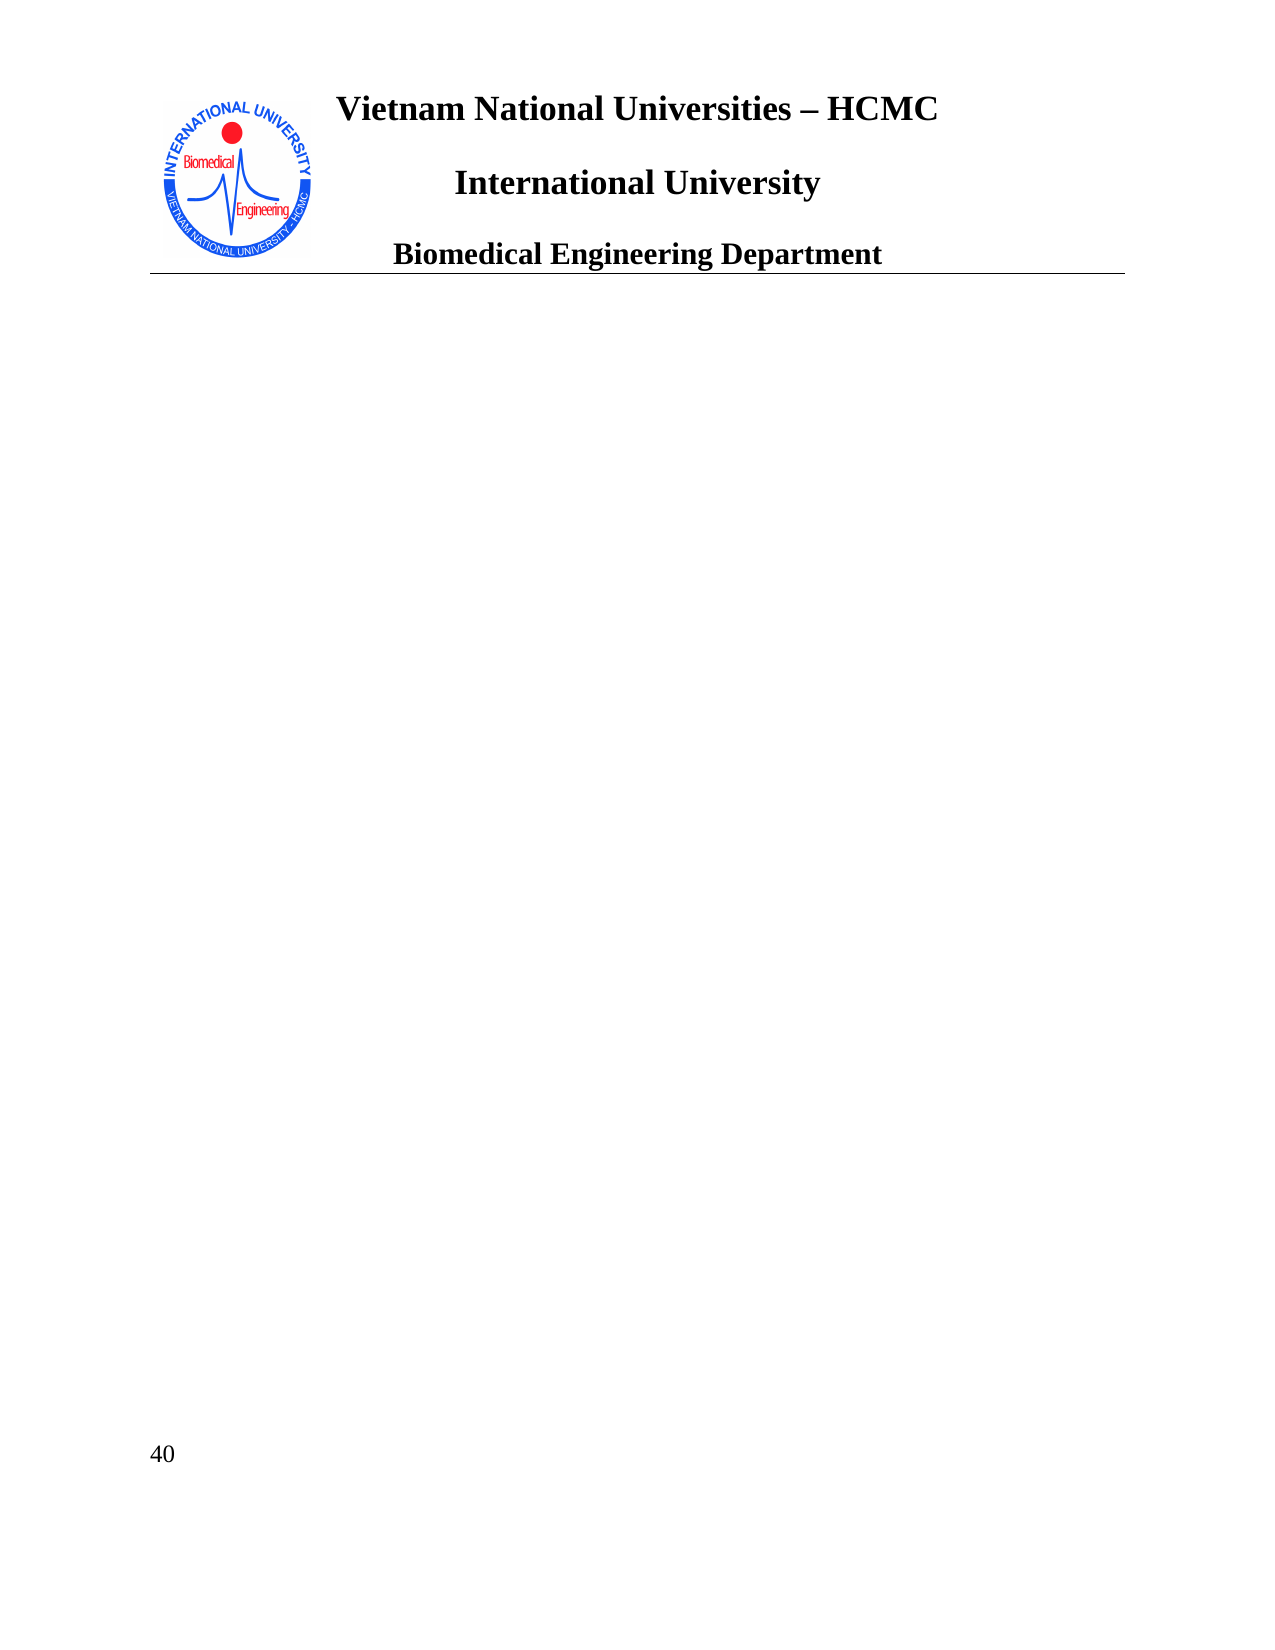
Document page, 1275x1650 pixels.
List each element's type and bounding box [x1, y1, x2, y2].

picture [163, 101, 311, 258]
